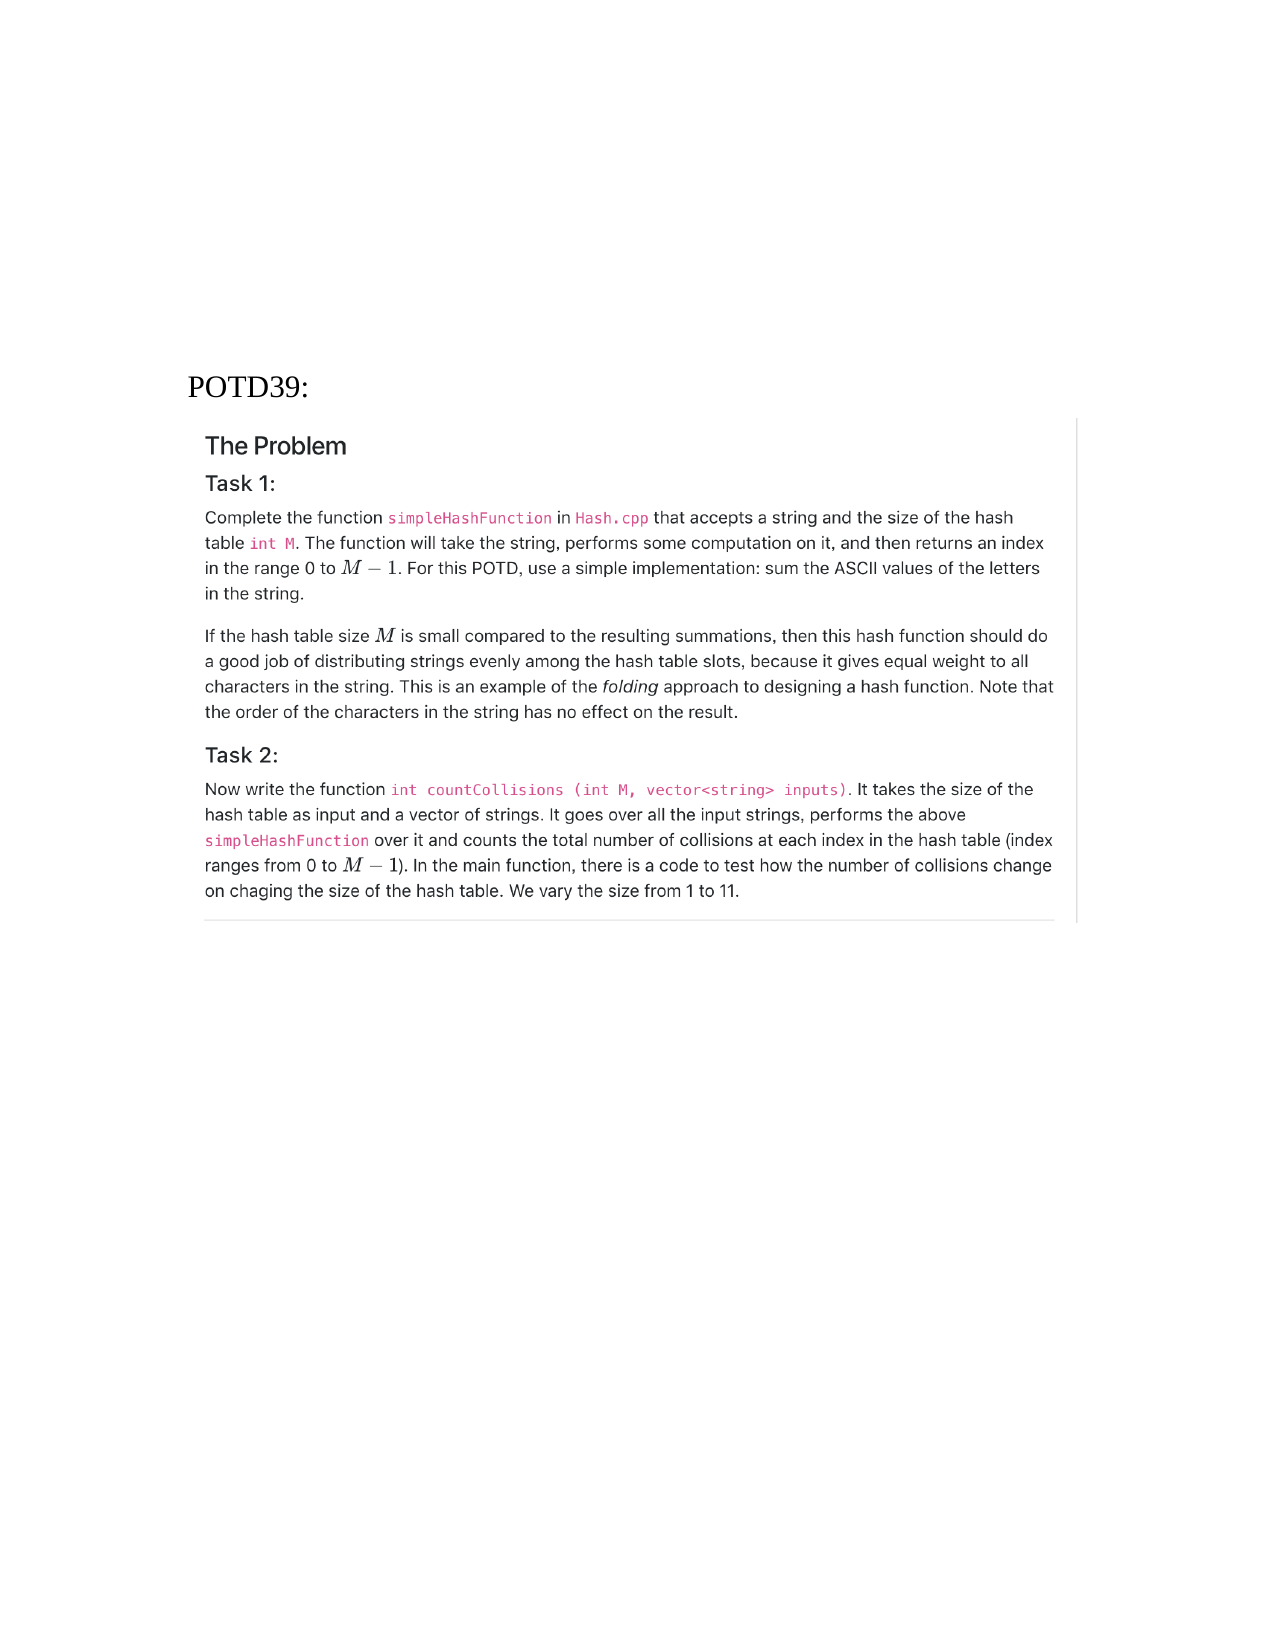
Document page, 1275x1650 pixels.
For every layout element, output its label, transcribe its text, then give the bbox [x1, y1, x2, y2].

picture [187, 418, 1088, 923]
text POTD39: [187, 354, 1087, 418]
